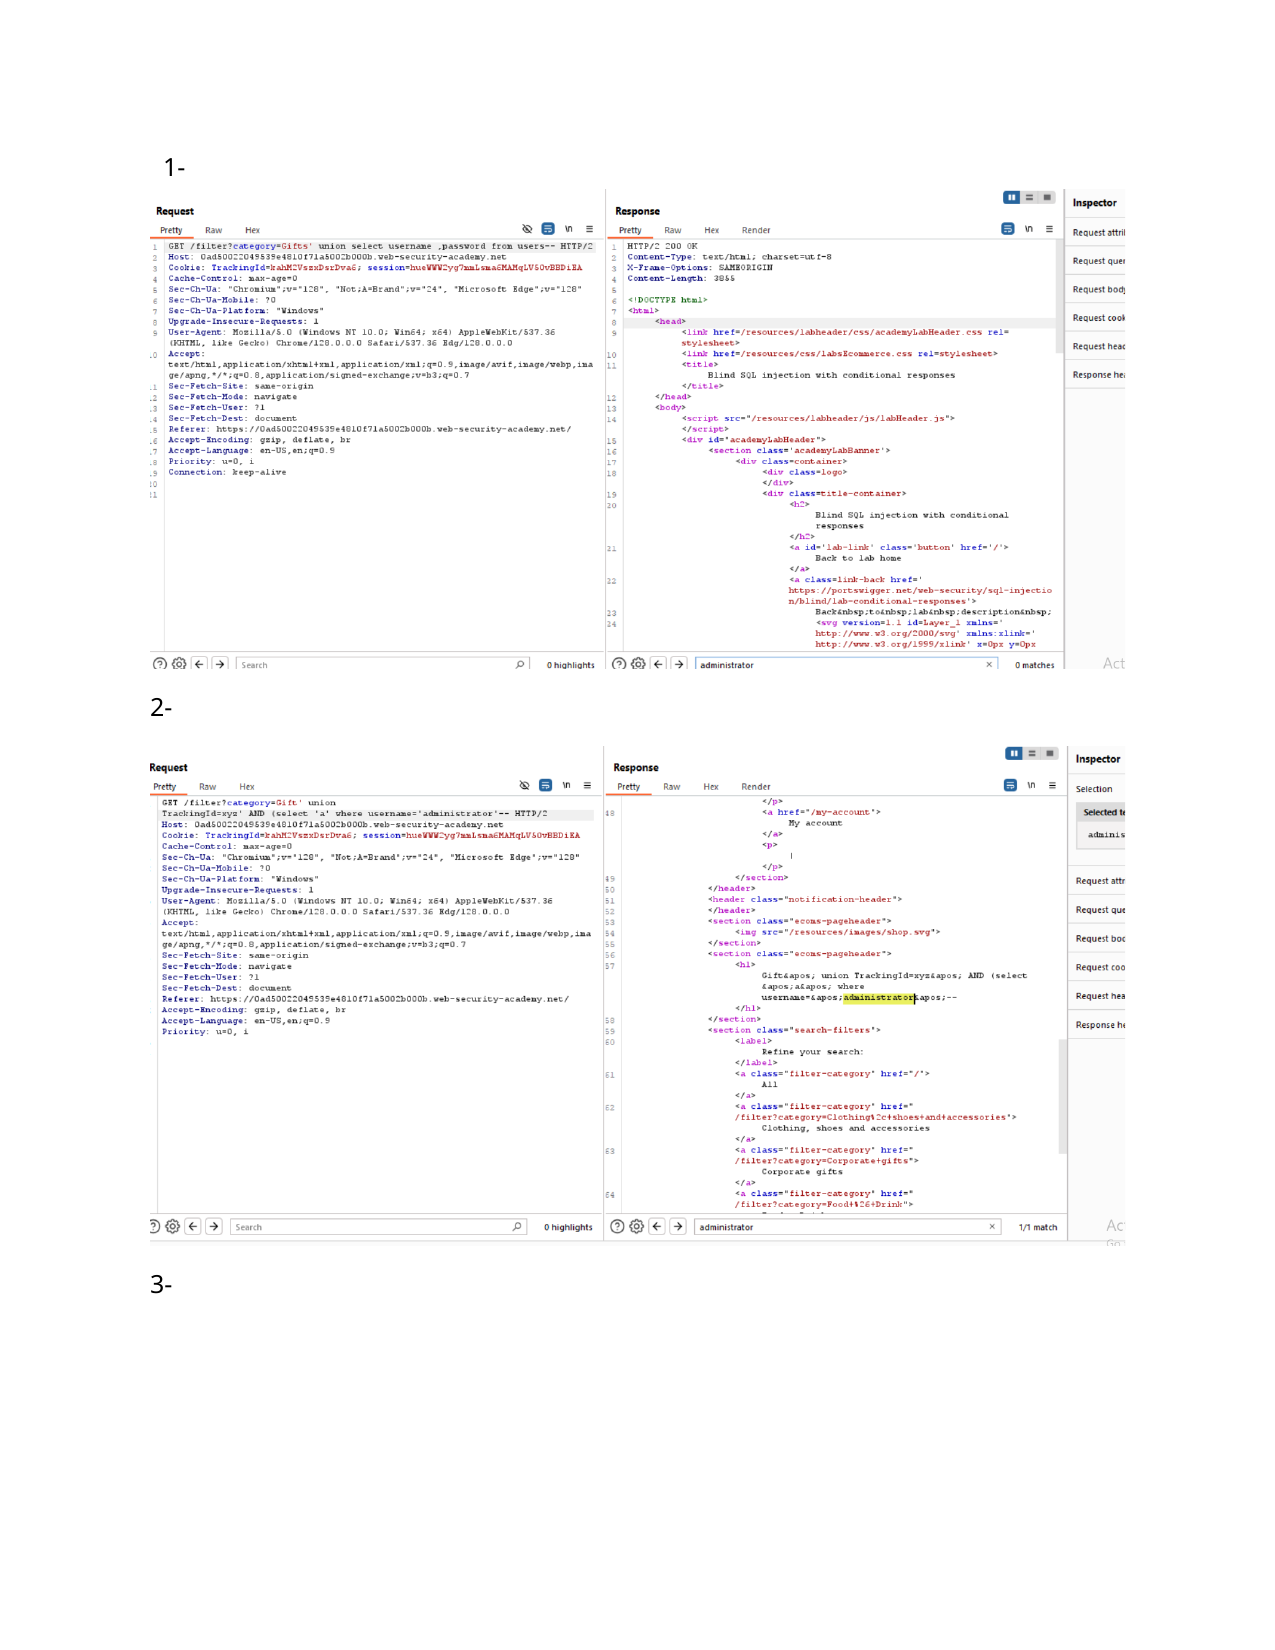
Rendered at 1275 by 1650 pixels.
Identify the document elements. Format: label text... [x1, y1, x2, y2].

text 3- [150, 1267, 1125, 1301]
picture [150, 746, 1125, 1246]
text 1- [150, 150, 1125, 189]
text 2- [150, 690, 1125, 724]
picture [150, 189, 1125, 669]
